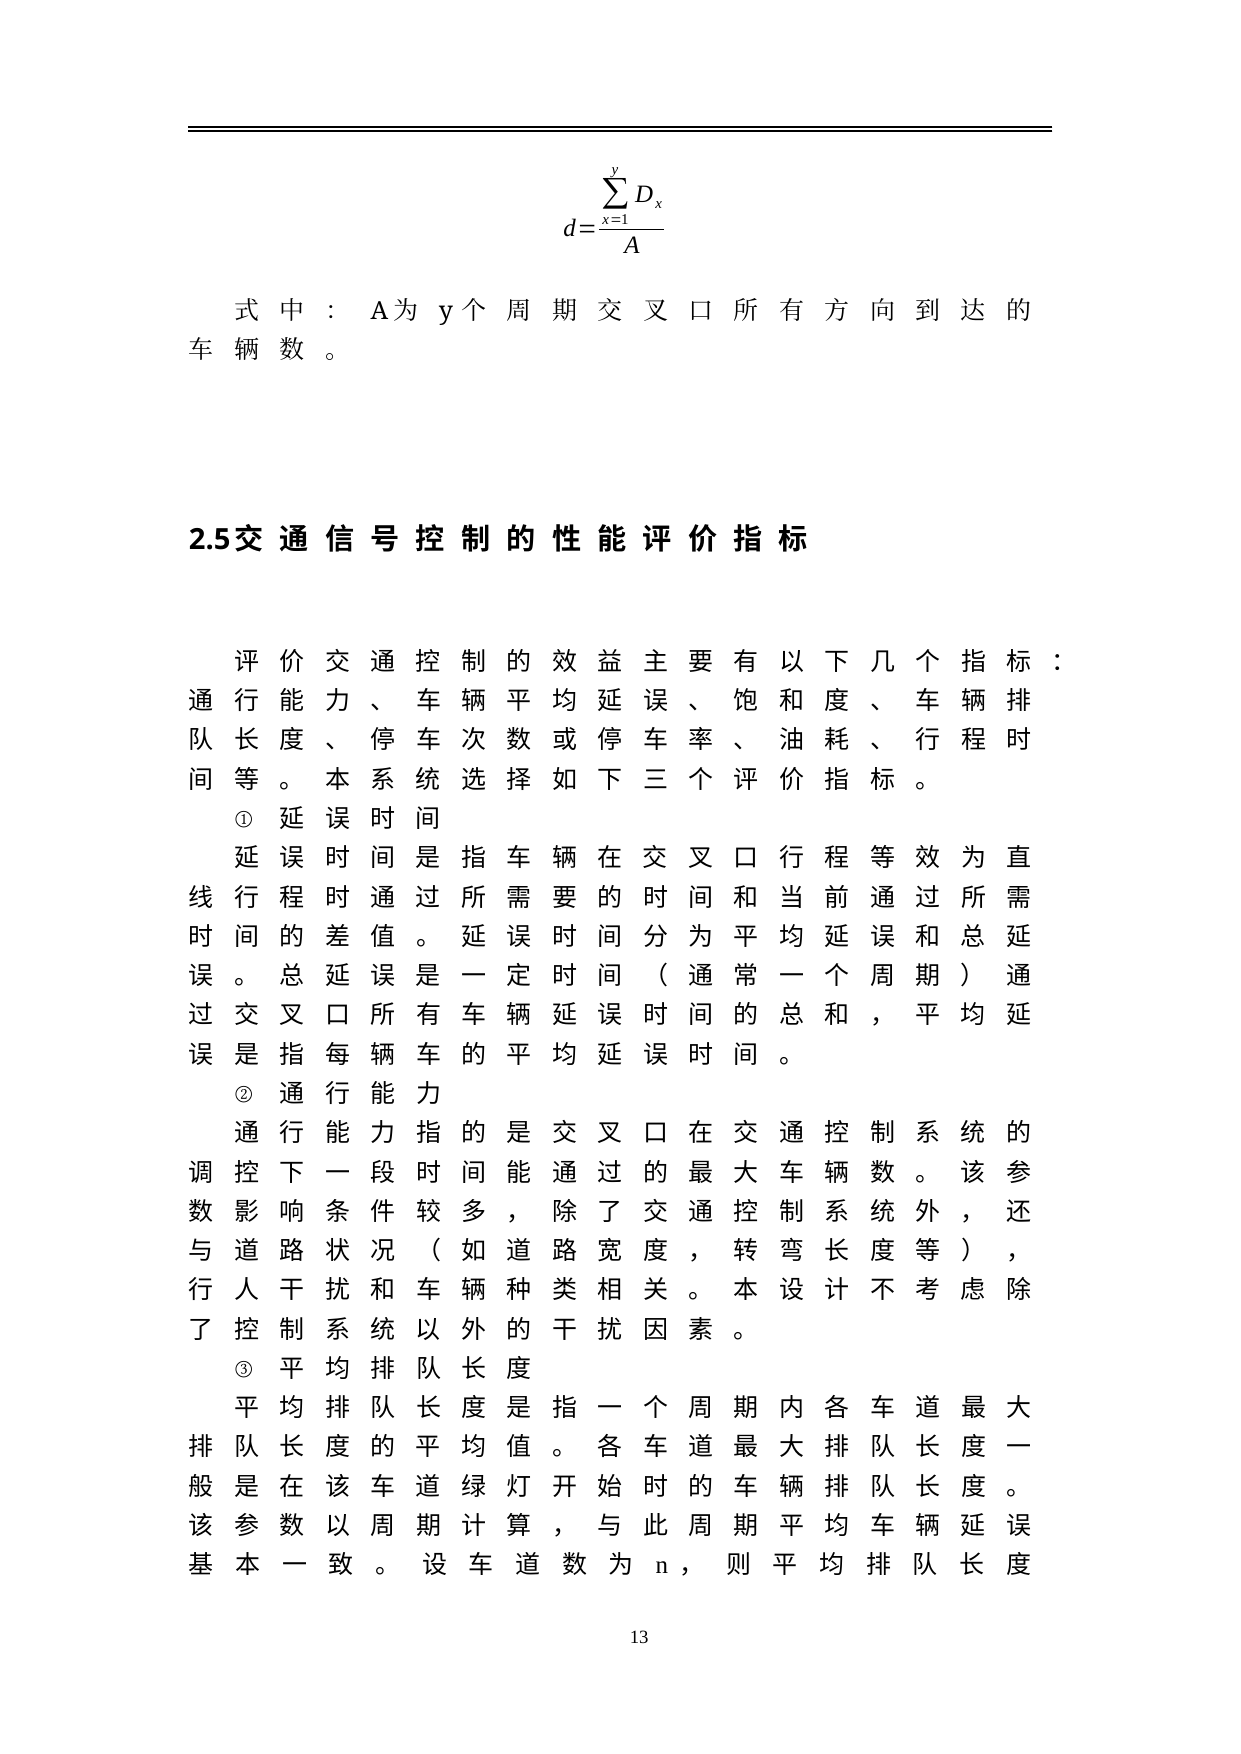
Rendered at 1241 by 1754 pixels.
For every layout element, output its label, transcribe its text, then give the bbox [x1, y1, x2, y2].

list 延误时间 [234, 797, 1052, 836]
text 式中：A为y个周期交叉口所有方向到达的车辆数。 [189, 289, 1052, 368]
list 通行能力 [234, 1072, 1052, 1111]
text 评价交通控制的效益主要有以下几个指标：通行能力、车辆平均延误、饱和度、车辆排队长度、停车次数或停车率、油耗、行程时间等。本系统选择如下三个评价指标。 [189, 640, 1052, 797]
text 2.5交通信号控制的性能评价指标 [189, 498, 1052, 576]
text 通行能力指的是交叉口在交通控制系统的调控下一段时间能通过的最大车辆数。该参数影响条件较多，除了交通控制系统外，还与道路状况（如道路宽度，转弯长度等），行人干扰和车辆种类相关。本设计不考虑除了控制系统以外的干扰因素。 [189, 1111, 1052, 1347]
list 平均排队长度 [234, 1347, 1052, 1386]
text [189, 1386, 1052, 1582]
text 延误时间是指车辆在交叉口行程等效为直线行程时通过所需要的时间和当前通过所需时间的差值。延误时间分为平均延误和总延误。总延误是一定时间（通常一个周期）通过交叉口所有车辆延误时间的总和，平均延误是指每辆车的平均延误时间。 [189, 836, 1052, 1072]
